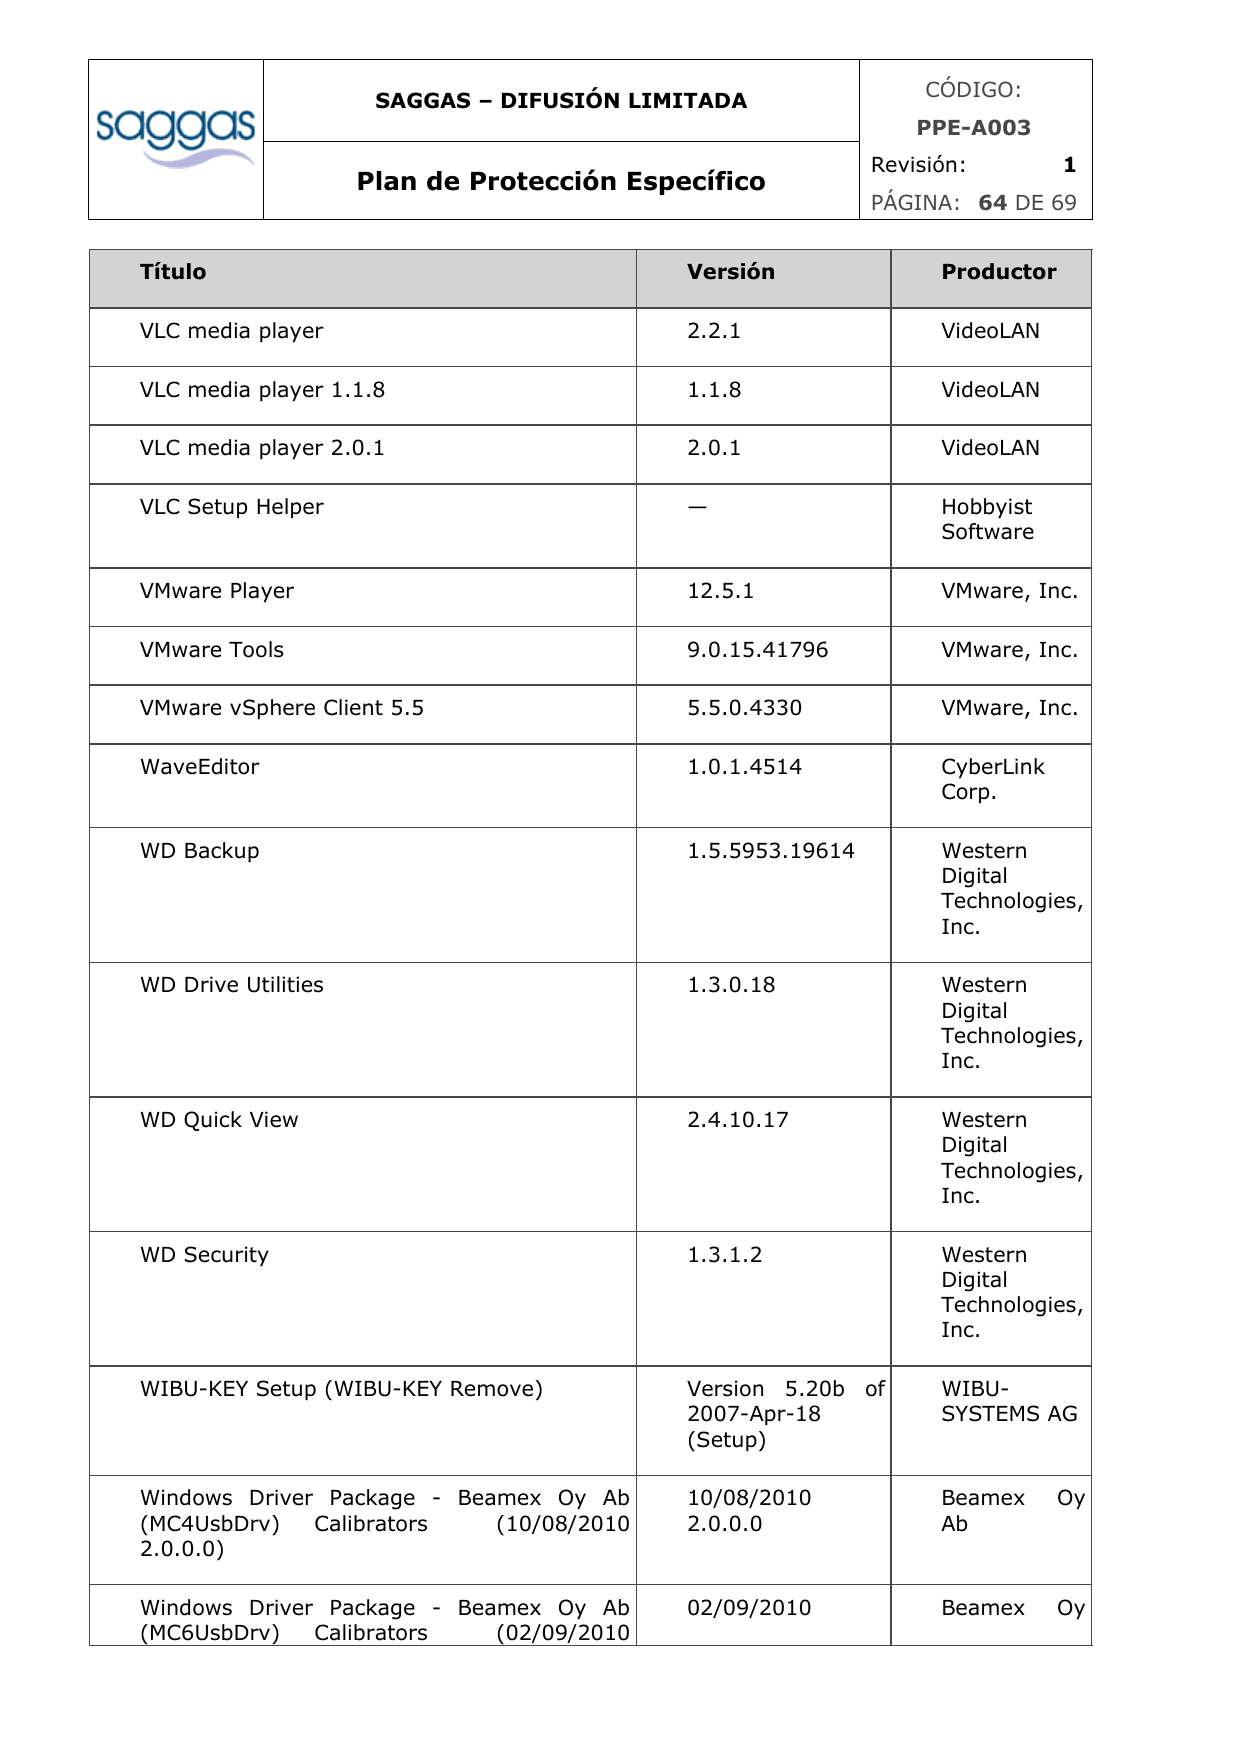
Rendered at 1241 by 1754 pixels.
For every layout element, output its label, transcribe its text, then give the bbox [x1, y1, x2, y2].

table_cell 1.5.5953.19614 [637, 828, 890, 961]
table_cell VLC media player 1.1.8 [90, 367, 636, 424]
table_cell WaveEditor [90, 745, 636, 827]
table_cell Version 5.20b of 2007-Apr-18 (Setup) [637, 1367, 890, 1474]
table_cell VLC Setup Helper [90, 485, 636, 567]
table_cell 9.0.15.41796 [637, 627, 890, 684]
table_cell 2.0.1 [637, 426, 890, 483]
table_cell Beamex Oy Ab [892, 1585, 1091, 1645]
table_cell Western Digital Technologies, Inc. [892, 828, 1091, 961]
table_cell WIBU-SYSTEMS AG [892, 1367, 1091, 1474]
table_cell Western Digital Technologies, Inc. [892, 963, 1091, 1096]
table_cell 1.0.1.4514 [637, 745, 890, 827]
table_cell Windows Driver Package - Beamex Oy Ab (MC6UsbDrv) Calibrators (02/09/2010 1.1.0.0) [90, 1585, 636, 1645]
table_cell 1.3.0.18 [637, 963, 890, 1096]
table_cell WD Quick View [90, 1098, 636, 1231]
table_cell Western Digital Technologies, Inc. [892, 1232, 1091, 1365]
table_cell 02/09/2010 1.1.0.0 [637, 1585, 890, 1645]
table_header Título [90, 250, 636, 307]
table_cell Hobbyist Software [892, 485, 1091, 567]
table_cell Western Digital Technologies, Inc. [892, 1098, 1091, 1231]
table_cell CyberLink Corp. [892, 745, 1091, 827]
table_cell VideoLAN [892, 426, 1091, 483]
table_cell WD Drive Utilities [90, 963, 636, 1096]
table_cell 2.4.10.17 [637, 1098, 890, 1231]
table_cell 10/08/2010 2.0.0.0 [637, 1476, 890, 1584]
table_cell VMware vSphere Client 5.5 [90, 686, 636, 743]
table_cell VMware, Inc. [892, 569, 1091, 626]
table_cell WD Security [90, 1232, 636, 1365]
table_cell 5.5.0.4330 [637, 686, 890, 743]
table_cell WD Backup [90, 828, 636, 961]
table_cell 12.5.1 [637, 569, 890, 626]
table_cell 1.3.1.2 [637, 1232, 890, 1365]
table_cell 2.2.1 [637, 309, 890, 366]
table_cell WIBU-KEY Setup (WIBU-KEY Remove) [90, 1367, 636, 1474]
table_cell VMware Player [90, 569, 636, 626]
table_cell Beamex Oy Ab [892, 1476, 1091, 1584]
table_cell VideoLAN [892, 367, 1091, 424]
table_cell VLC media player [90, 309, 636, 366]
table_cell VMware, Inc. [892, 627, 1091, 684]
table_cell VideoLAN [892, 309, 1091, 366]
table_header Productor [892, 250, 1091, 307]
table_cell VLC media player 2.0.1 [90, 426, 636, 483]
table_cell Windows Driver Package - Beamex Oy Ab (MC4UsbDrv) Calibrators (10/08/2010 2.0.0.0) [90, 1476, 636, 1584]
table_cell — [637, 485, 890, 567]
table_cell VMware, Inc. [892, 686, 1091, 743]
table_cell VMware Tools [90, 627, 636, 684]
picture [96, 110, 255, 169]
table_header Versión [637, 250, 890, 307]
table_cell 1.1.8 [637, 367, 890, 424]
